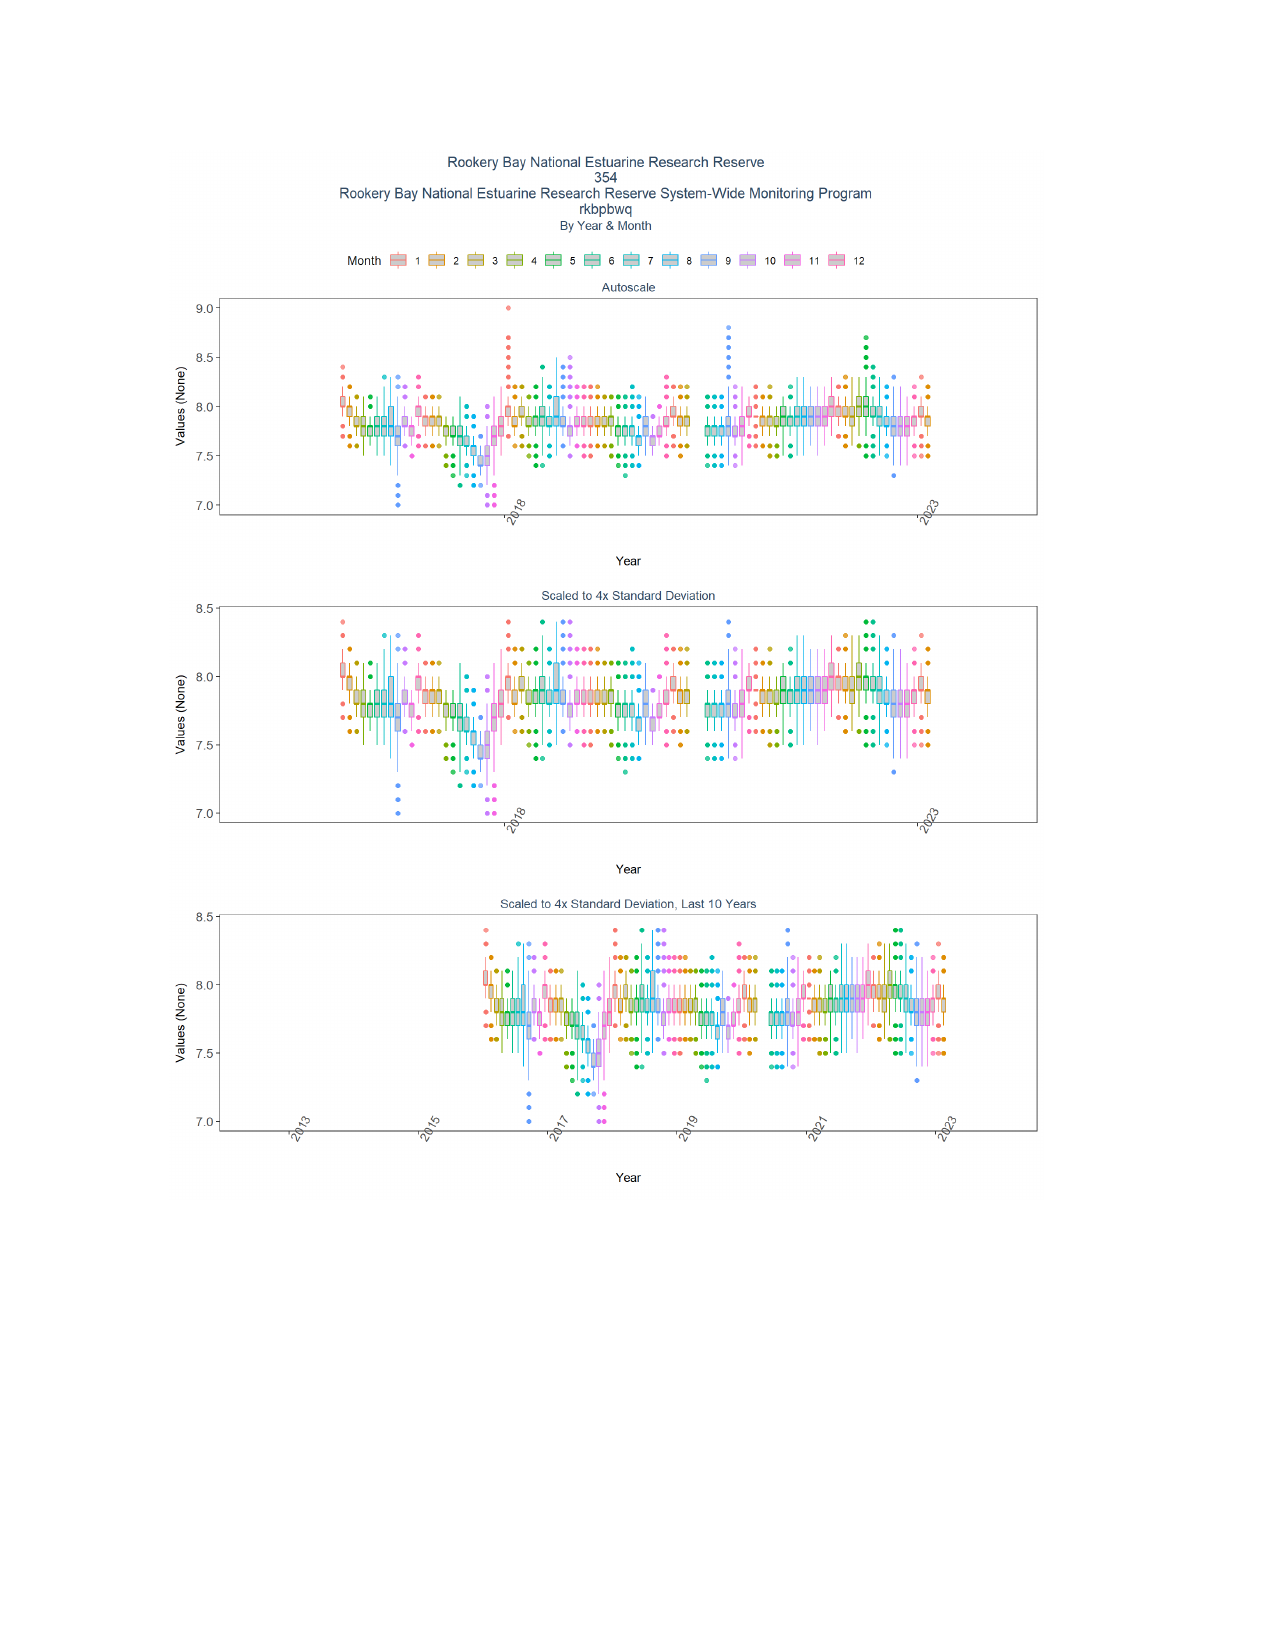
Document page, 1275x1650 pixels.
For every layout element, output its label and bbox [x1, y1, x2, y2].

picture [168, 150, 1044, 1200]
